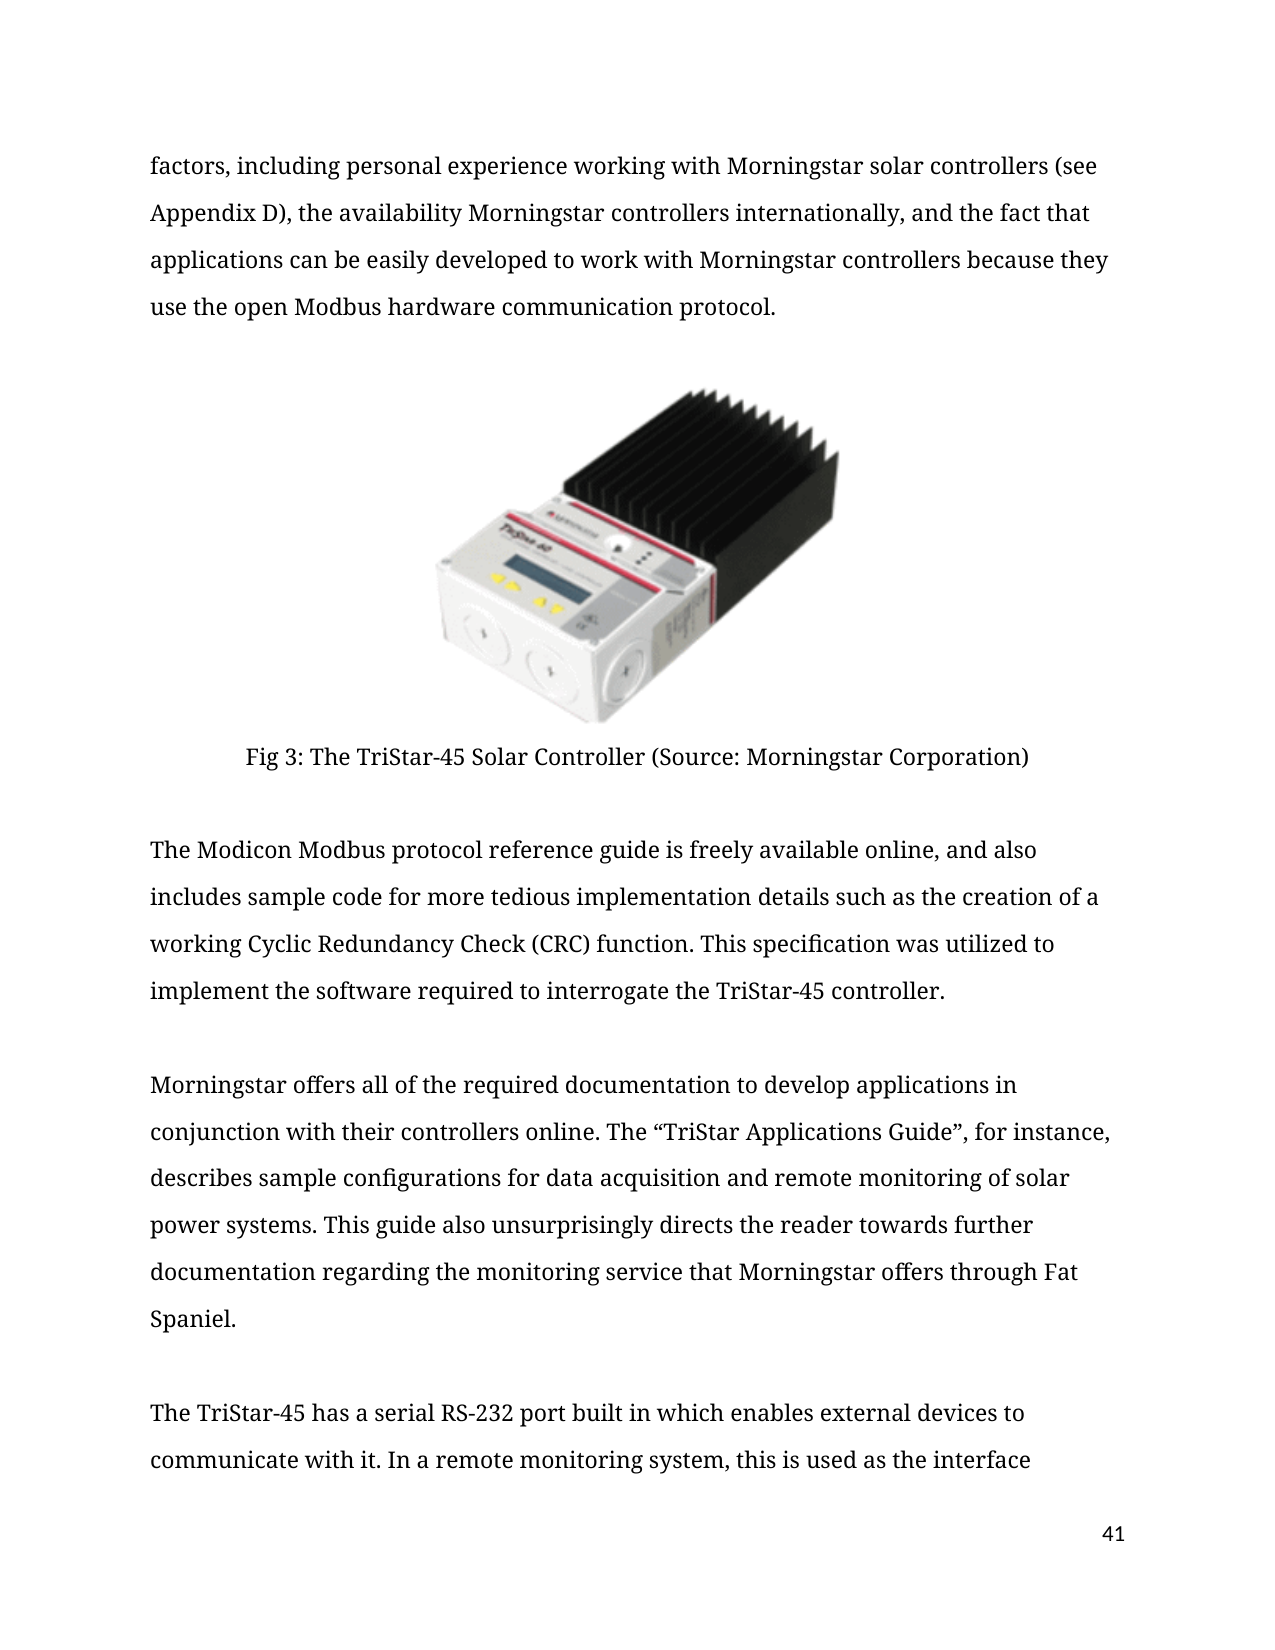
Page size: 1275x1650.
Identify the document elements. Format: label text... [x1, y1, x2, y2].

text Fig 3: The TriStar-45 Solar Controller (Source: Morningstar Corporation) [150, 741, 1125, 772]
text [150, 150, 1125, 322]
text Morningstar offers all of the required documentation to develop applications in conjunction with their controllers online. The “TriStar Applications Guide”, for instance, describes sample configurations for data acquisition and remote monitoring of solar power systems. This guide also unsurprisingly directs the reader towards further documentation regarding the monitoring service that Morningstar offers through Fat Spaniel. [150, 1069, 1125, 1334]
picture [434, 384, 841, 727]
text The Modicon Modbus protocol reference guide is freely available online, and also includes sample code for more tedious implementation details such as the creation of a working Cyclic Redundancy Check (CRC) function. This specification was utilized to implement the software required to interrogate the TriStar-45 controller. [150, 834, 1125, 1006]
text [150, 1397, 1125, 1475]
